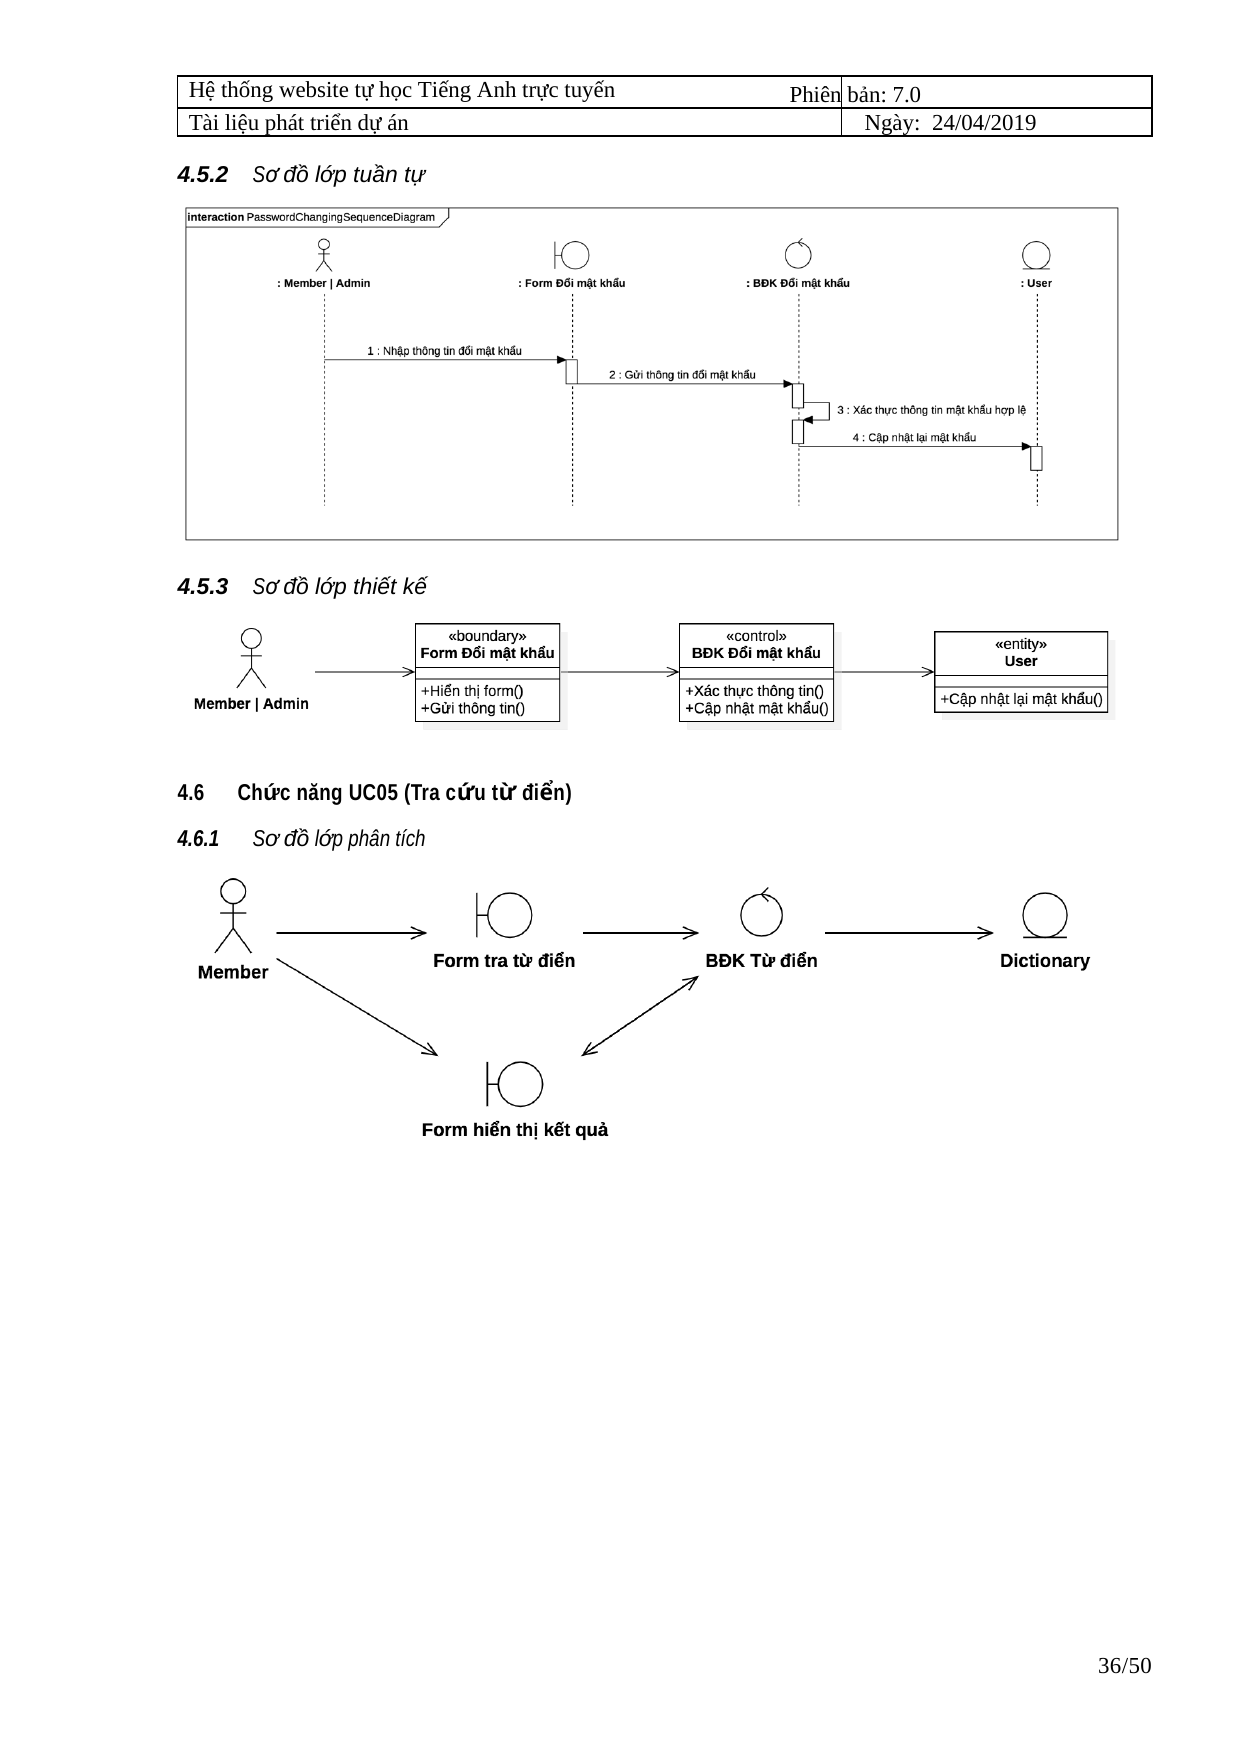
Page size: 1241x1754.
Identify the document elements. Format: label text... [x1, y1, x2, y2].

subtitle Sơ đồ lớp tuần tự [177, 161, 1152, 187]
picture [177, 200, 1152, 574]
picture [177, 864, 1152, 1204]
subtitle Chức năng UC05 (Tra cứu từ điển) [177, 779, 1152, 805]
picture [177, 612, 1152, 767]
subtitle Sơ đồ lớp thiết kế [177, 574, 1152, 599]
subtitle Sơ đồ lớp phân tích [177, 824, 1152, 851]
